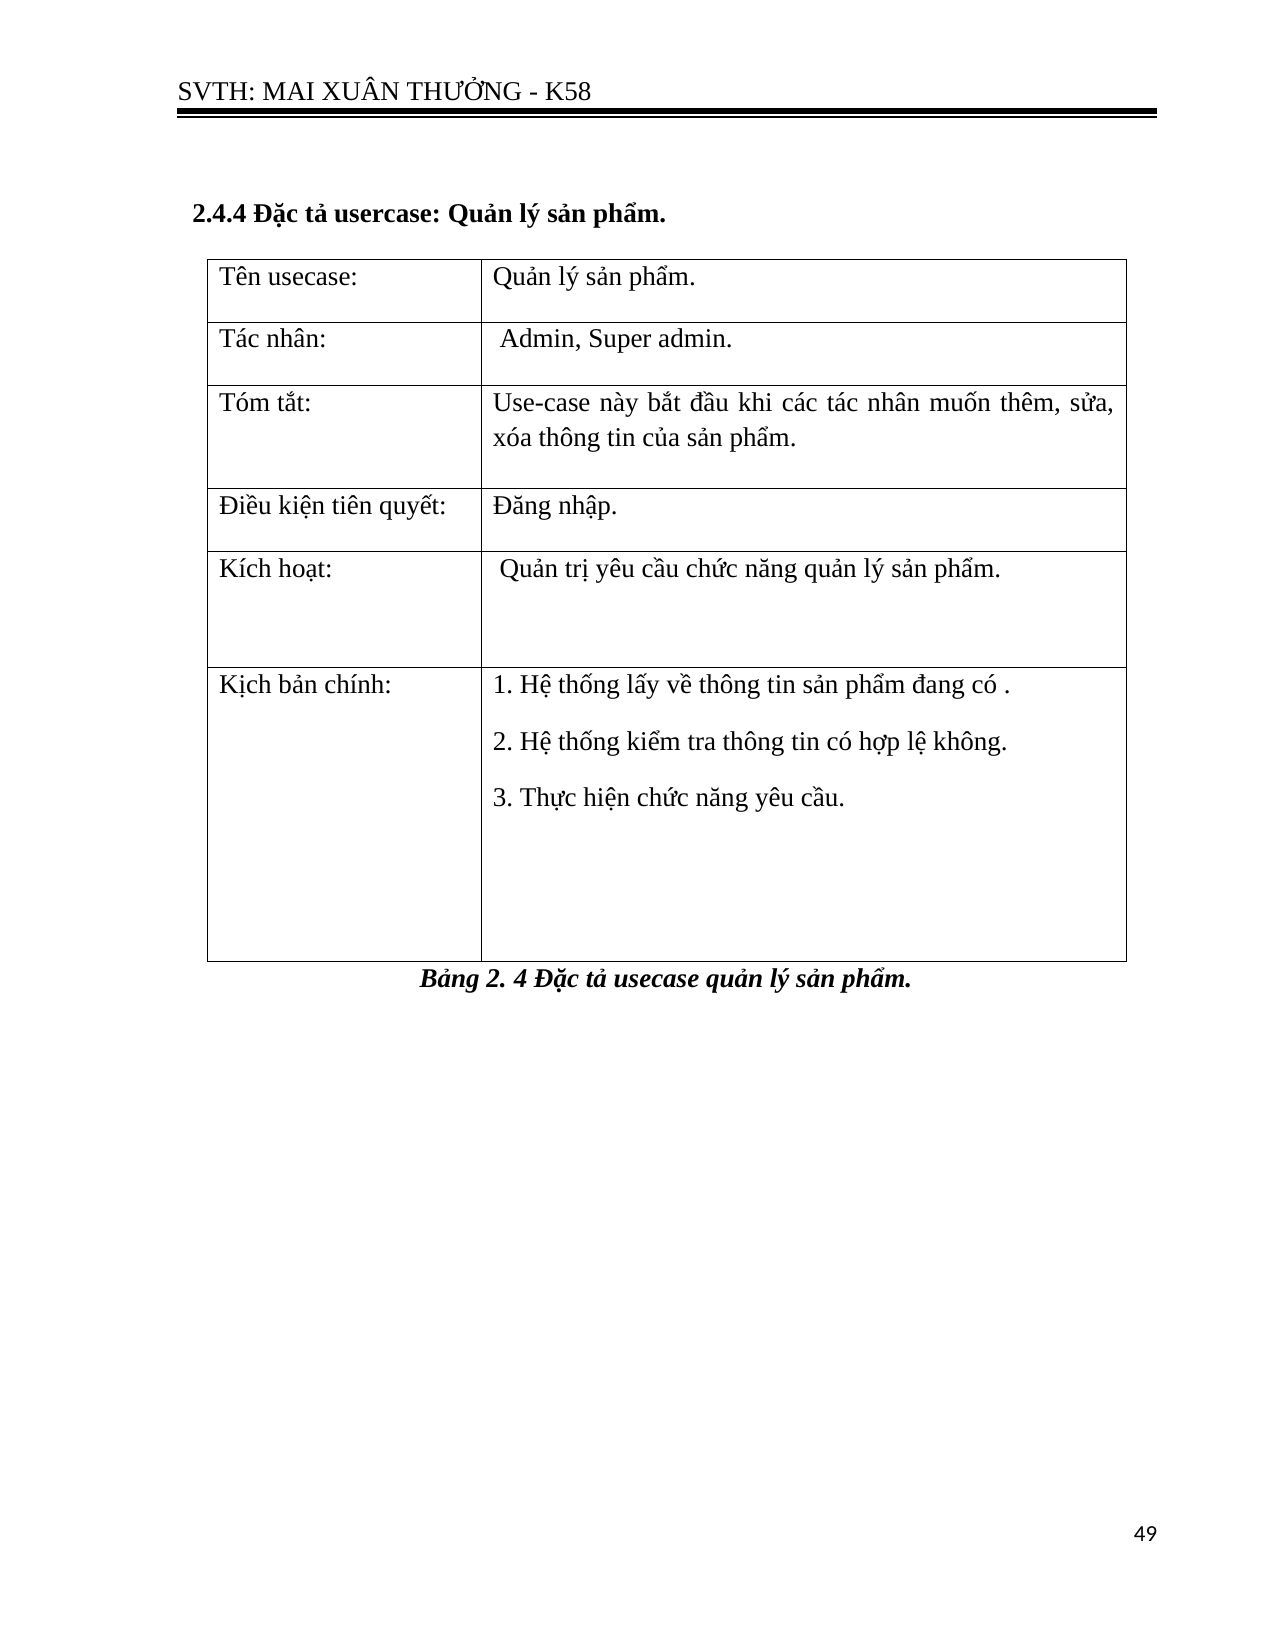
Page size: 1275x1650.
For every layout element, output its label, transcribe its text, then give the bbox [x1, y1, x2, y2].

table_cell Đăng nhập. [482, 489, 1126, 551]
table_cell Kịch bản chính: [208, 668, 481, 961]
table_cell Tóm tắt: [208, 386, 481, 488]
table_cell Điều kiện tiên quyết: [208, 489, 481, 551]
table_cell Quản trị yêu cầu chức năng quản lý sản phẩm. [482, 552, 1126, 667]
text Bảng 2. 4 Đặc tả usecase quản lý sản phẩm. [177, 962, 1157, 993]
table_cell Kích hoạt: [208, 552, 481, 667]
table_cell 1. Hệ thống lấy về thông tin sản phẩm đang có . 2. Hệ thống kiểm tra thông tin có hợp lệ không. 3. Thực hiện chức năng yêu cầu. [482, 668, 1126, 961]
table_header Quản lý sản phẩm. [482, 260, 1126, 322]
table_cell Tác nhân: [208, 323, 481, 384]
table_cell Use-case này bắt đầu khi các tác nhân muốn thêm, sửa, xóa thông tin của sản phẩm. [482, 386, 1126, 488]
text 2.4.4 Đặc tả usercase: Quản lý sản phẩm. [192, 197, 1157, 228]
table_cell Admin, Super admin. [482, 323, 1126, 384]
table_header Tên usecase: [208, 260, 481, 322]
